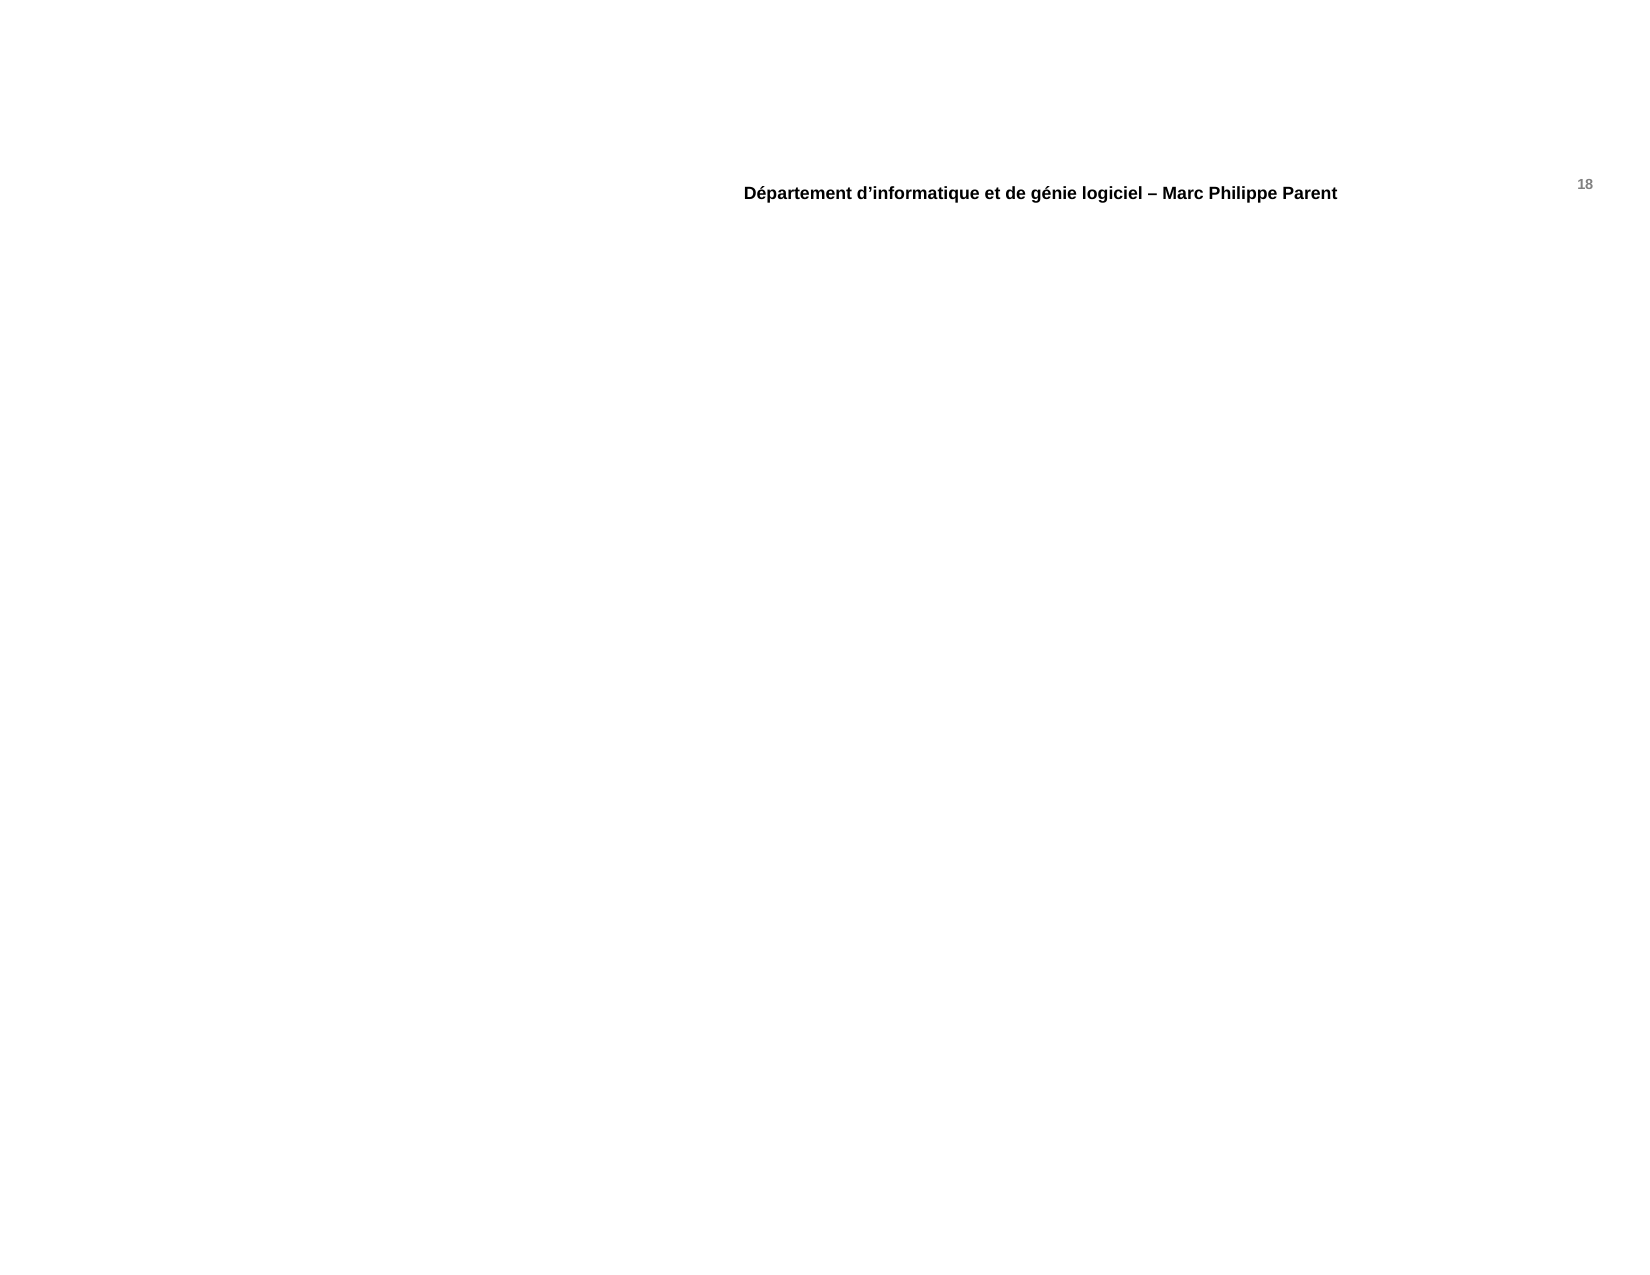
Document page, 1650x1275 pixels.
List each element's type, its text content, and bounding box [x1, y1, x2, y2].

text Département d’informatique et de génie logiciel – Marc Philippe Parent 18 [744, 176, 1598, 204]
